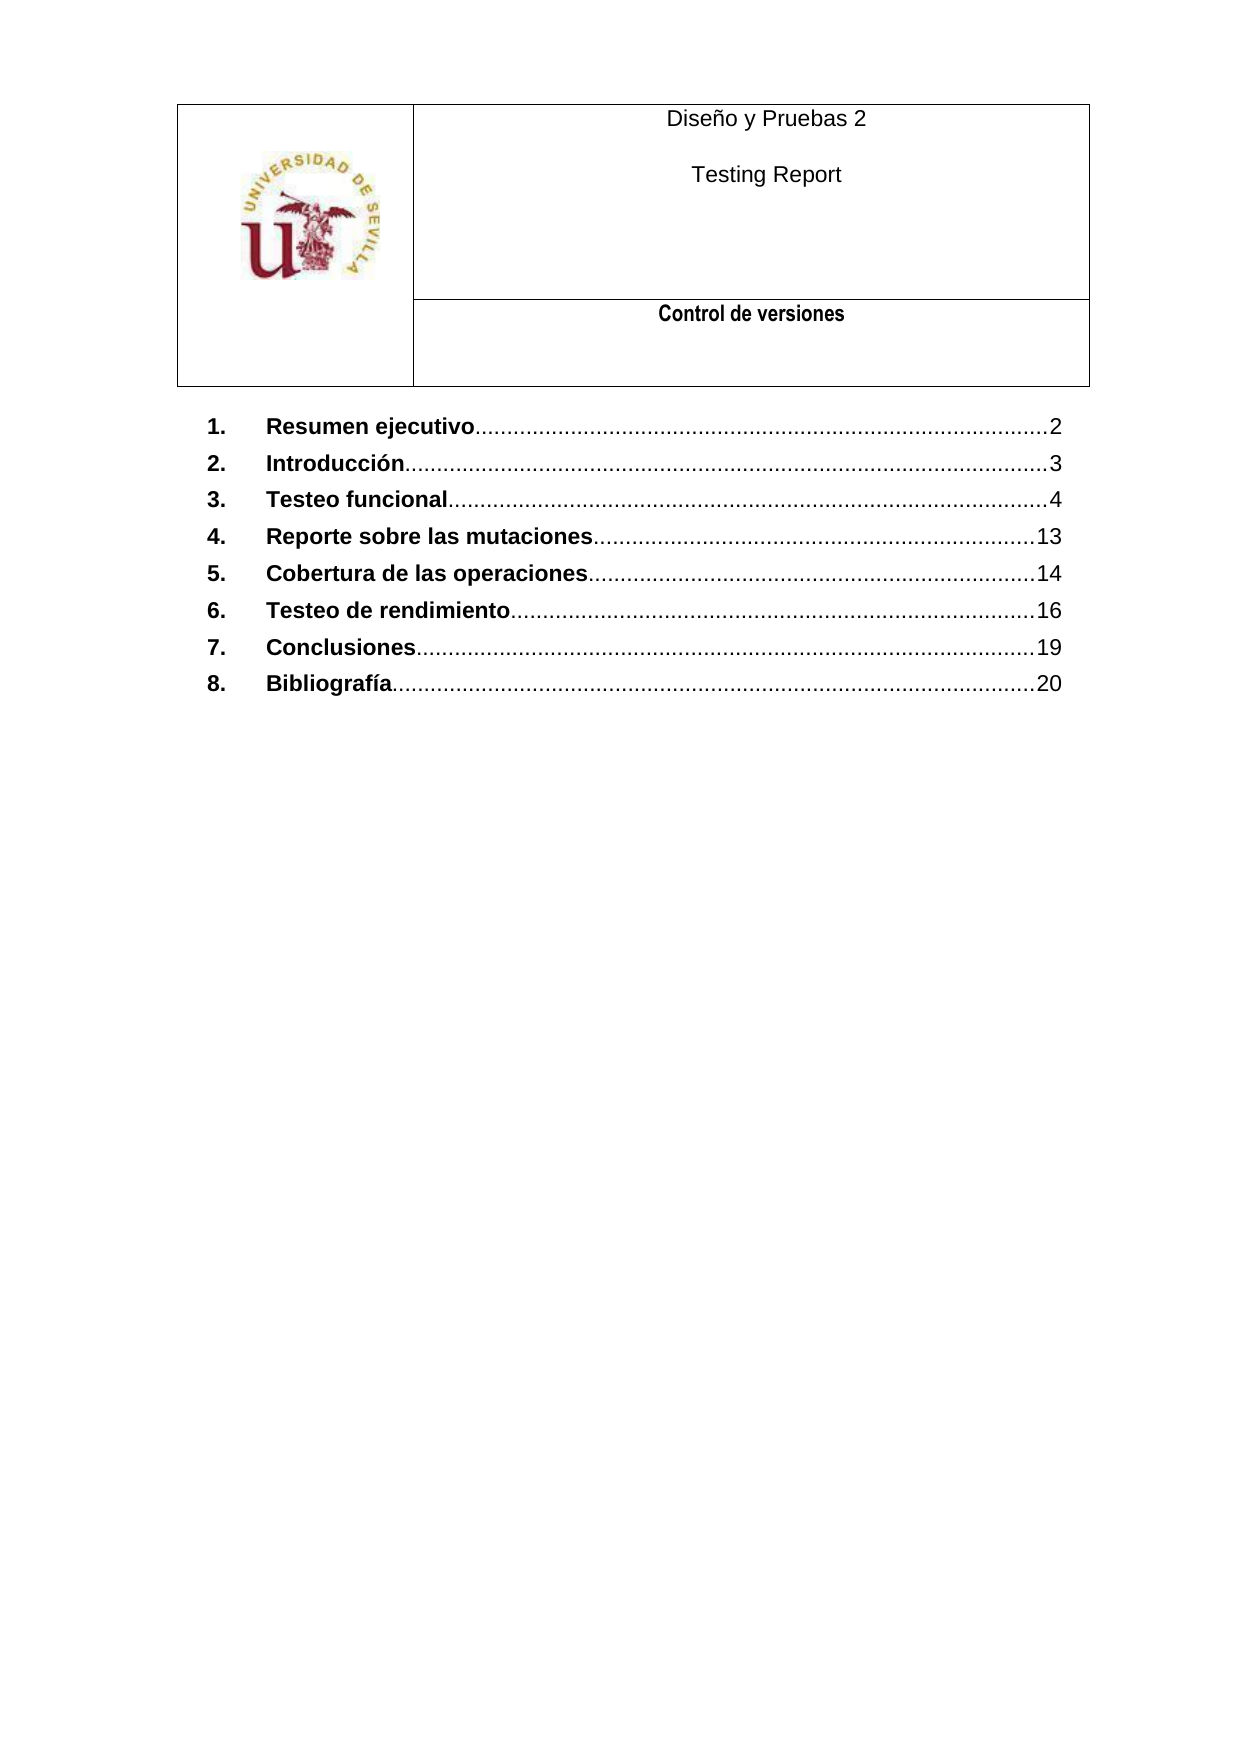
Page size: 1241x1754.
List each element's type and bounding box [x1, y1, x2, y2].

picture [240, 151, 381, 280]
